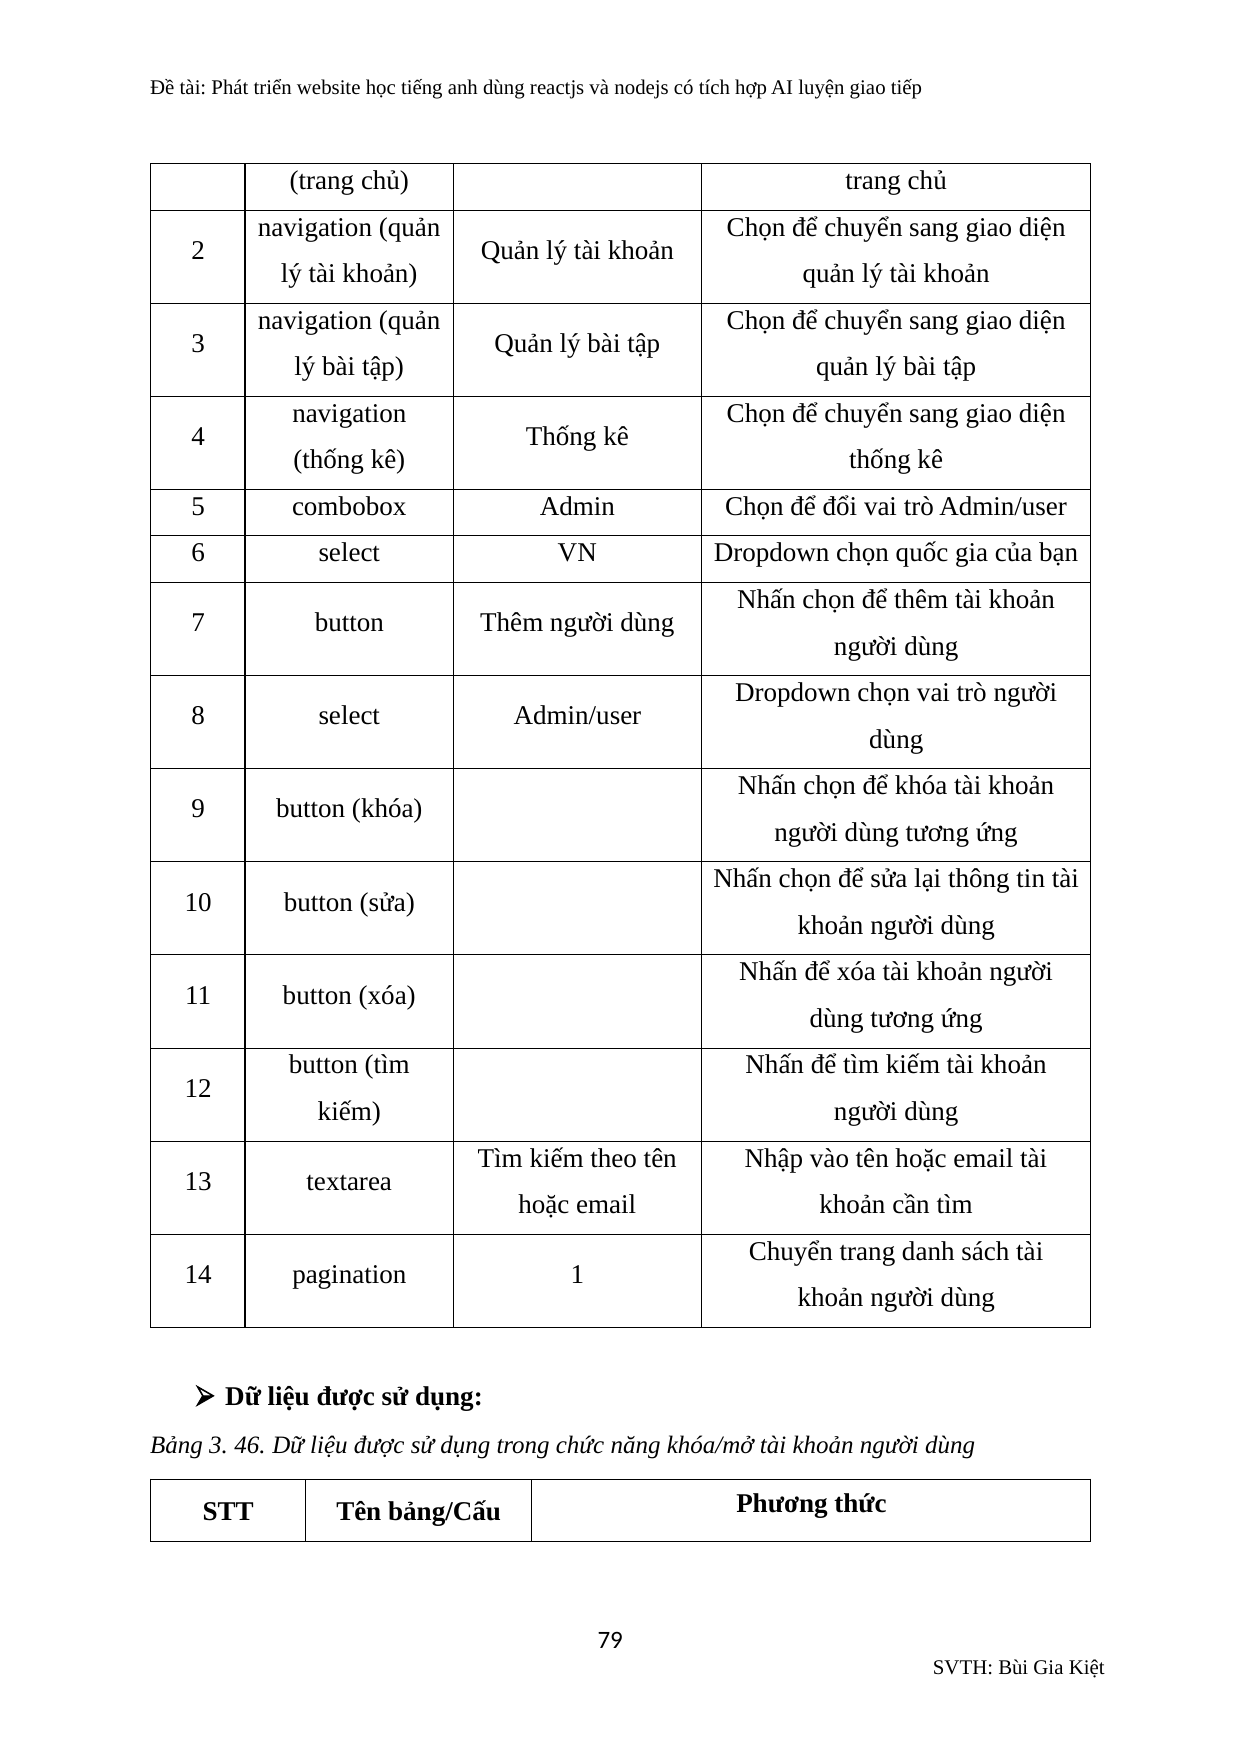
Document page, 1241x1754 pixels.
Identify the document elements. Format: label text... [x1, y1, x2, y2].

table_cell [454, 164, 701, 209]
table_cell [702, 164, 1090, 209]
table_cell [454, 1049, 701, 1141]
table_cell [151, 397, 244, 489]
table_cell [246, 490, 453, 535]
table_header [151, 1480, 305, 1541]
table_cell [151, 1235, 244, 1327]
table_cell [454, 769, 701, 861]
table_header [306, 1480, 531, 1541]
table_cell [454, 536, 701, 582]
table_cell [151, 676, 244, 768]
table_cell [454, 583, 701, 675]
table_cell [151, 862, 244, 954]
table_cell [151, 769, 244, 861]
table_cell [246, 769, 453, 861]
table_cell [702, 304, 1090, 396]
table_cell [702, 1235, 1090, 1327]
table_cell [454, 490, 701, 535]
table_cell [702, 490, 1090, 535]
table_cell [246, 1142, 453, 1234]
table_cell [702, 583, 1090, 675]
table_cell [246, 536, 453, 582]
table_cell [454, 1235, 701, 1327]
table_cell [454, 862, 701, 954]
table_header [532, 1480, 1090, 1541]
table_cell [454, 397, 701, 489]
text Bảng 3. 46. Dữ liệu được sử dụng trong chức năng khóa/mở tài khoản người dùng [150, 1431, 1090, 1459]
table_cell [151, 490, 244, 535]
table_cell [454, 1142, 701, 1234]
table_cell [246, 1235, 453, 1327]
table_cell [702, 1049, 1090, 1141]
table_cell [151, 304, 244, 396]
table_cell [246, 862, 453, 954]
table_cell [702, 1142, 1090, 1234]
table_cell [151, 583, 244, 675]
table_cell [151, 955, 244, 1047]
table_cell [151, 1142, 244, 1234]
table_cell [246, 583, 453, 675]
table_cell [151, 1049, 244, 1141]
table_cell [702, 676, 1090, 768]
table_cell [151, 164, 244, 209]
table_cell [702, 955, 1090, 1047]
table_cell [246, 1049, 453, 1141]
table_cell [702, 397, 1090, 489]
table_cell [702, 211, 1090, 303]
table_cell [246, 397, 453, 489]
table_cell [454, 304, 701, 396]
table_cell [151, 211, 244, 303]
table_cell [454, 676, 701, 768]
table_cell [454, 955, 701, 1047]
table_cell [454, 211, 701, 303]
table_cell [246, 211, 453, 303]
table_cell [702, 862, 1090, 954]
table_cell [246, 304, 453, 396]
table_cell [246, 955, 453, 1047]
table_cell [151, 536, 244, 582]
list Dữ liệu được sử dụng: [194, 1380, 1090, 1411]
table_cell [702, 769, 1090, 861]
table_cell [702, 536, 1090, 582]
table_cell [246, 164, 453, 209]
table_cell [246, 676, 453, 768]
